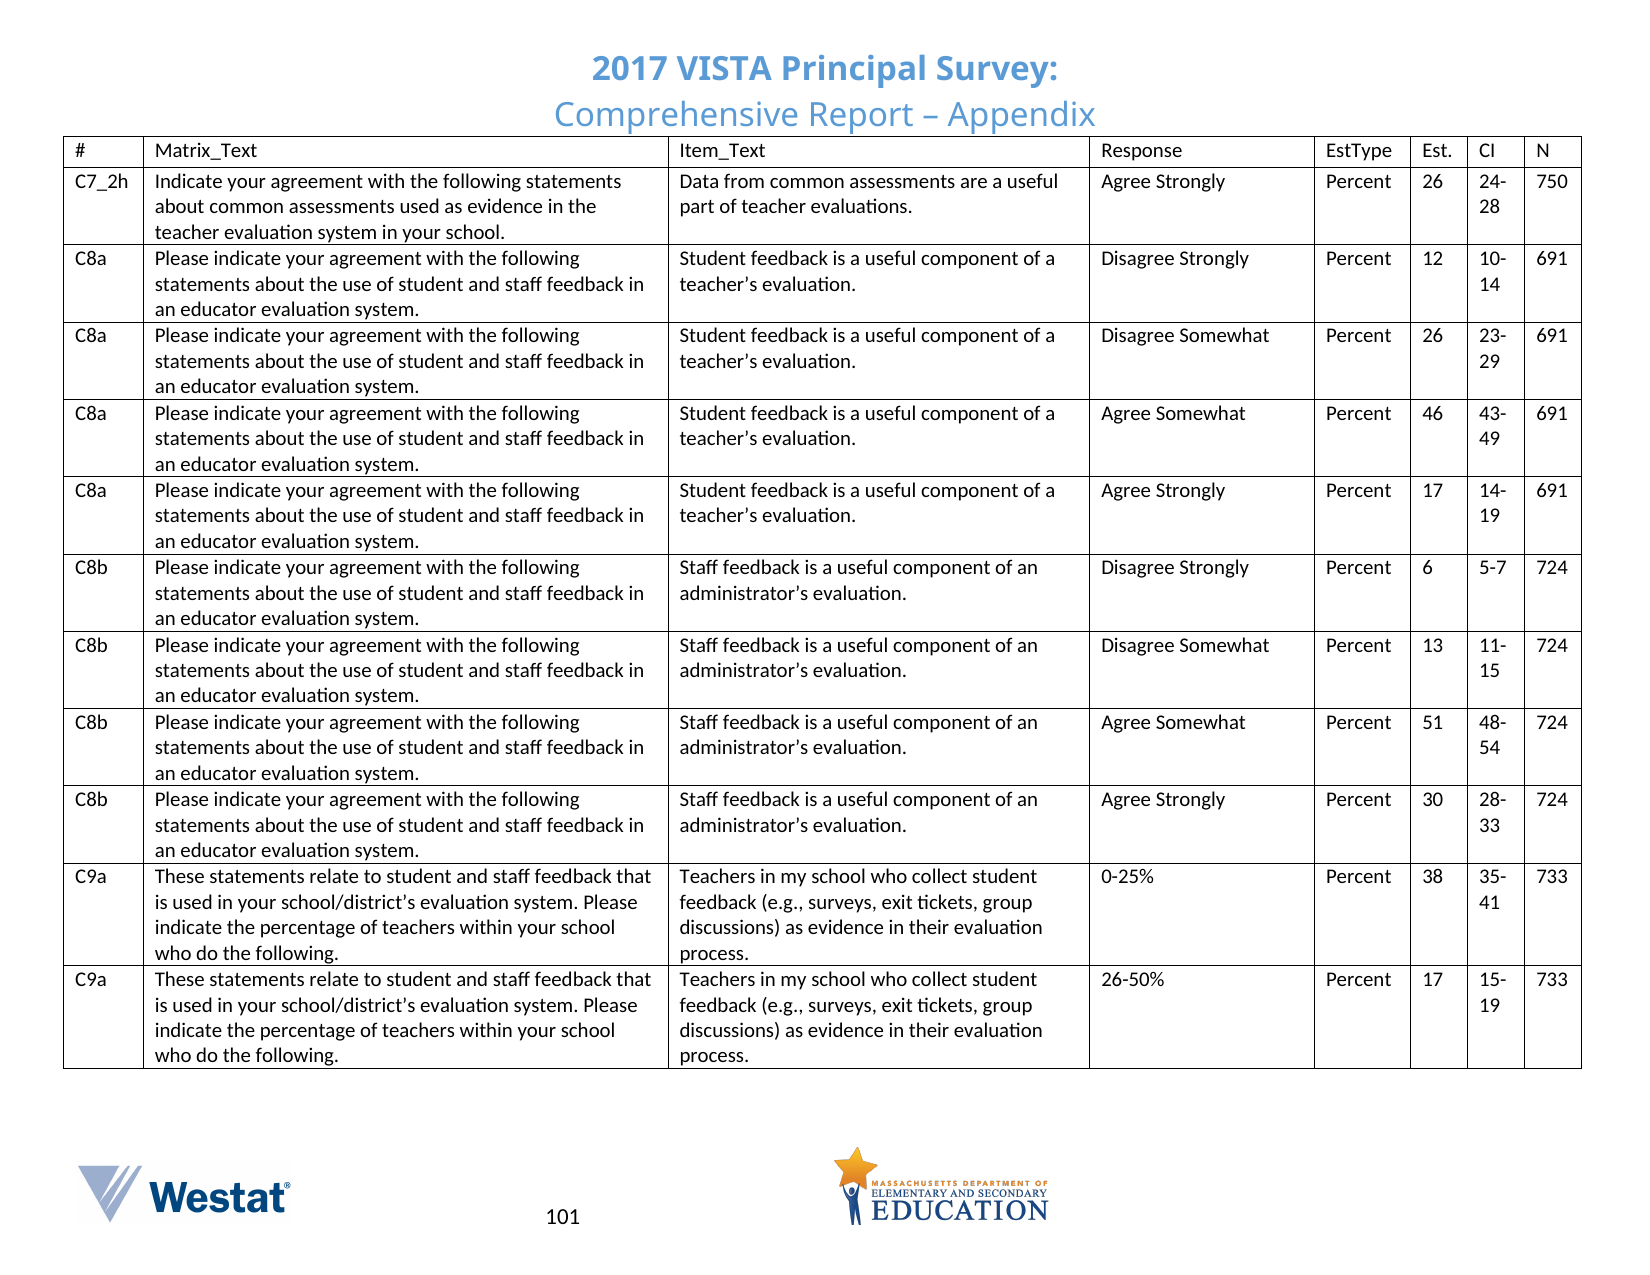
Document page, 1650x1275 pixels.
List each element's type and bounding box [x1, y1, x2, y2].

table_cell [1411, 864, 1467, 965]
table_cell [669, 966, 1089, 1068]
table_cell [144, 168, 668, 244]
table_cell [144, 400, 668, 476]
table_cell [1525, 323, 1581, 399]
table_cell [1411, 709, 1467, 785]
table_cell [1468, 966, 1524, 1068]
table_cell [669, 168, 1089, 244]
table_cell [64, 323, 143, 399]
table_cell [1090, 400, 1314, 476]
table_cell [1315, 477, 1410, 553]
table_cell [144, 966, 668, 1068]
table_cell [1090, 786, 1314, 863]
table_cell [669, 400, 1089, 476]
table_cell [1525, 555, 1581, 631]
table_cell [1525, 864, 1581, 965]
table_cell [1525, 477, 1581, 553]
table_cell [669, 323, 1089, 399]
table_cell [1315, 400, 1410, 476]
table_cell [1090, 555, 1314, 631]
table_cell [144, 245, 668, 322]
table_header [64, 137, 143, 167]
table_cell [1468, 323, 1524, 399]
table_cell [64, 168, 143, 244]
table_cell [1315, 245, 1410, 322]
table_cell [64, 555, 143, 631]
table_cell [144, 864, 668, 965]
picture [75, 1161, 293, 1225]
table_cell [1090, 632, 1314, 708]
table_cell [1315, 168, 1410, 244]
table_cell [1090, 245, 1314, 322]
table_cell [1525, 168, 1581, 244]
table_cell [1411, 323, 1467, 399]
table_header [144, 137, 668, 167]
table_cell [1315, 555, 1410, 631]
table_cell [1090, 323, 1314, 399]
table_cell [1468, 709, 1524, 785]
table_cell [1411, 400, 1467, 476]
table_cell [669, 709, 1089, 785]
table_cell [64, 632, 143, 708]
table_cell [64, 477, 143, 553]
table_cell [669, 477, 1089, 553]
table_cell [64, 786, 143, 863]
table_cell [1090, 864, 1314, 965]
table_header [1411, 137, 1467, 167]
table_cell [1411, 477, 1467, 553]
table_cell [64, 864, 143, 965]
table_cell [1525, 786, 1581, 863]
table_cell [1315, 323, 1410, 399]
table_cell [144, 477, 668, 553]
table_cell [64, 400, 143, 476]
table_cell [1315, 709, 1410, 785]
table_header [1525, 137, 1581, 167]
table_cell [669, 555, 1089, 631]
picture [832, 1140, 1050, 1225]
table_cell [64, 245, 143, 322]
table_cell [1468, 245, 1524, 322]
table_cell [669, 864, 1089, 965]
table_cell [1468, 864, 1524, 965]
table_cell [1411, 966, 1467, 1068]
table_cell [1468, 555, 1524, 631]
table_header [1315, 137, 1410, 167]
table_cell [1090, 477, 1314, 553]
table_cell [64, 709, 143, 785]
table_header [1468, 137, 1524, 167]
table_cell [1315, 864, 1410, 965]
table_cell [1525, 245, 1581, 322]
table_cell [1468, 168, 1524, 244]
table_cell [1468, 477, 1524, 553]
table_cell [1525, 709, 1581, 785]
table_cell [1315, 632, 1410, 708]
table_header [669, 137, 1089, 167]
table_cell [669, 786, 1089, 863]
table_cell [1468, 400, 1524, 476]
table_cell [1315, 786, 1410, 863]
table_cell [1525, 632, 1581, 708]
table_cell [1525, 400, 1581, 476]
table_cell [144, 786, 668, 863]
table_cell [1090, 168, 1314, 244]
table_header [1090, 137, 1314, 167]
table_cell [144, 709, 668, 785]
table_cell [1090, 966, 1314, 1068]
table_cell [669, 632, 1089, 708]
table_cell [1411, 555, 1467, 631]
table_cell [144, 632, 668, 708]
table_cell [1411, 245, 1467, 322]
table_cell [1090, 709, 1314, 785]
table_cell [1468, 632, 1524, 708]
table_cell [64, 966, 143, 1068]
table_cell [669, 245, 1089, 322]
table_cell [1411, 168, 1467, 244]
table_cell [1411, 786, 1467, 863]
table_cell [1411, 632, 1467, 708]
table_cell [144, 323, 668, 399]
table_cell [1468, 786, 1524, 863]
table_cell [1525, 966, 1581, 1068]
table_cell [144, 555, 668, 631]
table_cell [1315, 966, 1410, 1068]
